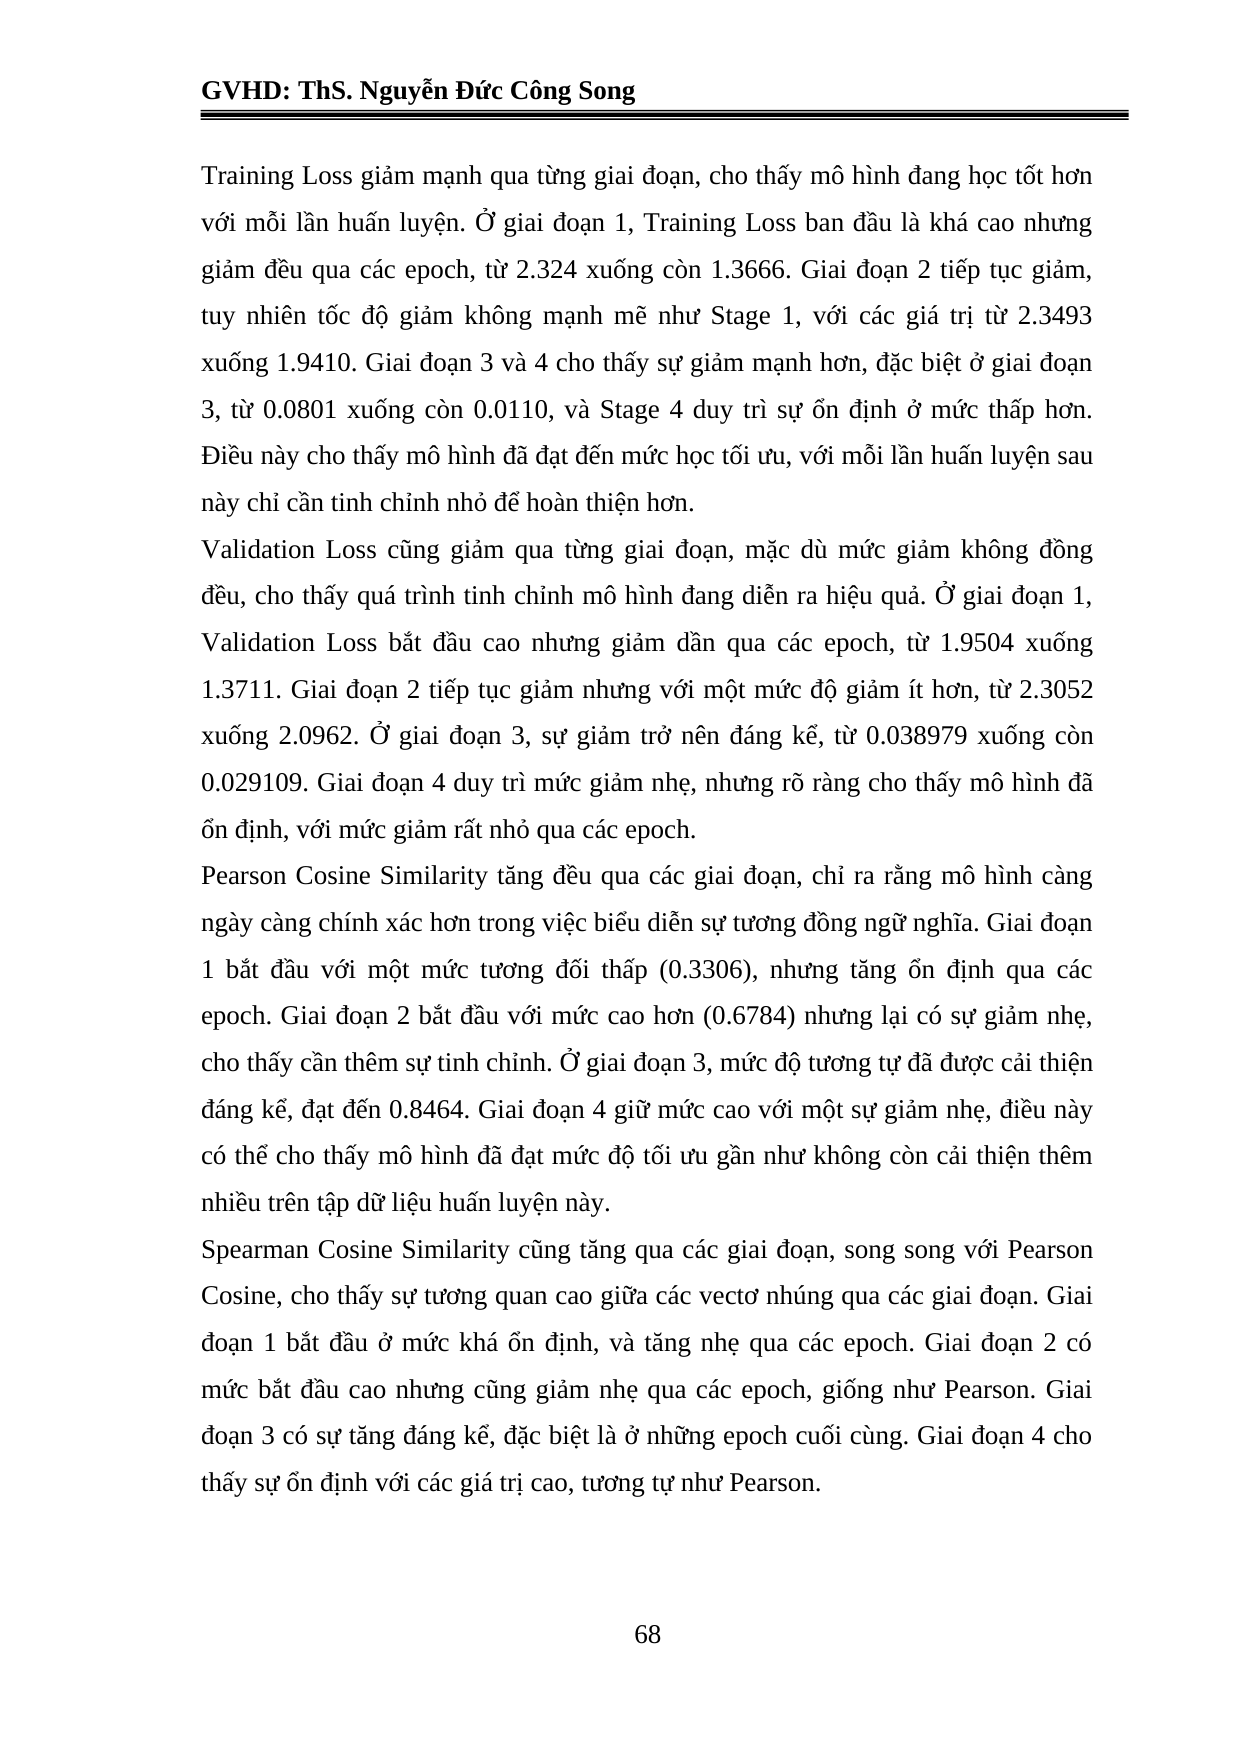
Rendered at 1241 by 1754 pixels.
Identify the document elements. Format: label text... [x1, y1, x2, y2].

text Spearman Cosine Similarity cũng tăng qua các giai đoạn, song song với Pearson Cosine, cho thấy sự tương quan cao giữa các vectơ nhúng qua các giai đoạn. Giai đoạn 1 bắt đầu ở mức khá ổn định, và tăng nhẹ qua các epoch. Giai đoạn 2 có mức bắt đầu cao nhưng cũng giảm nhẹ qua các epoch, giống như Pearson. Giai đoạn 3 có sự tăng đáng kể, đặc biệt là ở những epoch cuối cùng. Giai đoạn 4 cho thấy sự ổn định với các giá trị cao, tương tự như Pearson. [201, 1233, 1094, 1497]
text Pearson Cosine Similarity tăng đều qua các giai đoạn, chỉ ra rằng mô hình càng ngày càng chính xác hơn trong việc biểu diễn sự tương đồng ngữ nghĩa. Giai đoạn 1 bắt đầu với một mức tương đối thấp (0.3306), nhưng tăng ổn định qua các epoch. Giai đoạn 2 bắt đầu với mức cao hơn (0.6784) nhưng lại có sự giảm nhẹ, cho thấy cần thêm sự tinh chỉnh. Ở giai đoạn 3, mức độ tương tự đã được cải thiện đáng kể, đạt đến 0.8464. Giai đoạn 4 giữ mức cao với một sự giảm nhẹ, điều này có thể cho thấy mô hình đã đạt mức độ tối ưu gần như không còn cải thiện thêm nhiều trên tập dữ liệu huấn luyện này. [201, 859, 1094, 1217]
text Training Loss giảm mạnh qua từng giai đoạn, cho thấy mô hình đang học tốt hơn với mỗi lần huấn luyện. Ở giai đoạn 1, Training Loss ban đầu là khá cao nhưng giảm đều qua các epoch, từ 2.324 xuống còn 1.3666. Giai đoạn 2 tiếp tục giảm, tuy nhiên tốc độ giảm không mạnh mẽ như Stage 1, với các giá trị từ 2.3493 xuống 1.9410. Giai đoạn 3 và 4 cho thấy sự giảm mạnh hơn, đặc biệt ở giai đoạn 3, từ 0.0801 xuống còn 0.0110, và Stage 4 duy trì sự ổn định ở mức thấp hơn. Điều này cho thấy mô hình đã đạt đến mức học tối ưu, với mỗi lần huấn luyện sau này chỉ cần tinh chỉnh nhỏ để hoàn thiện hơn. [201, 159, 1094, 517]
text Validation Loss cũng giảm qua từng giai đoạn, mặc dù mức giảm không đồng đều, cho thấy quá trình tinh chỉnh mô hình đang diễn ra hiệu quả. Ở giai đoạn 1, Validation Loss bắt đầu cao nhưng giảm dần qua các epoch, từ 1.9504 xuống 1.3711. Giai đoạn 2 tiếp tục giảm nhưng với một mức độ giảm ít hơn, từ 2.3052 xuống 2.0962. Ở giai đoạn 3, sự giảm trở nên đáng kể, từ 0.038979 xuống còn 0.029109. Giai đoạn 4 duy trì mức giảm nhẹ, nhưng rõ ràng cho thấy mô hình đã ổn định, với mức giảm rất nhỏ qua các epoch. [201, 533, 1094, 844]
